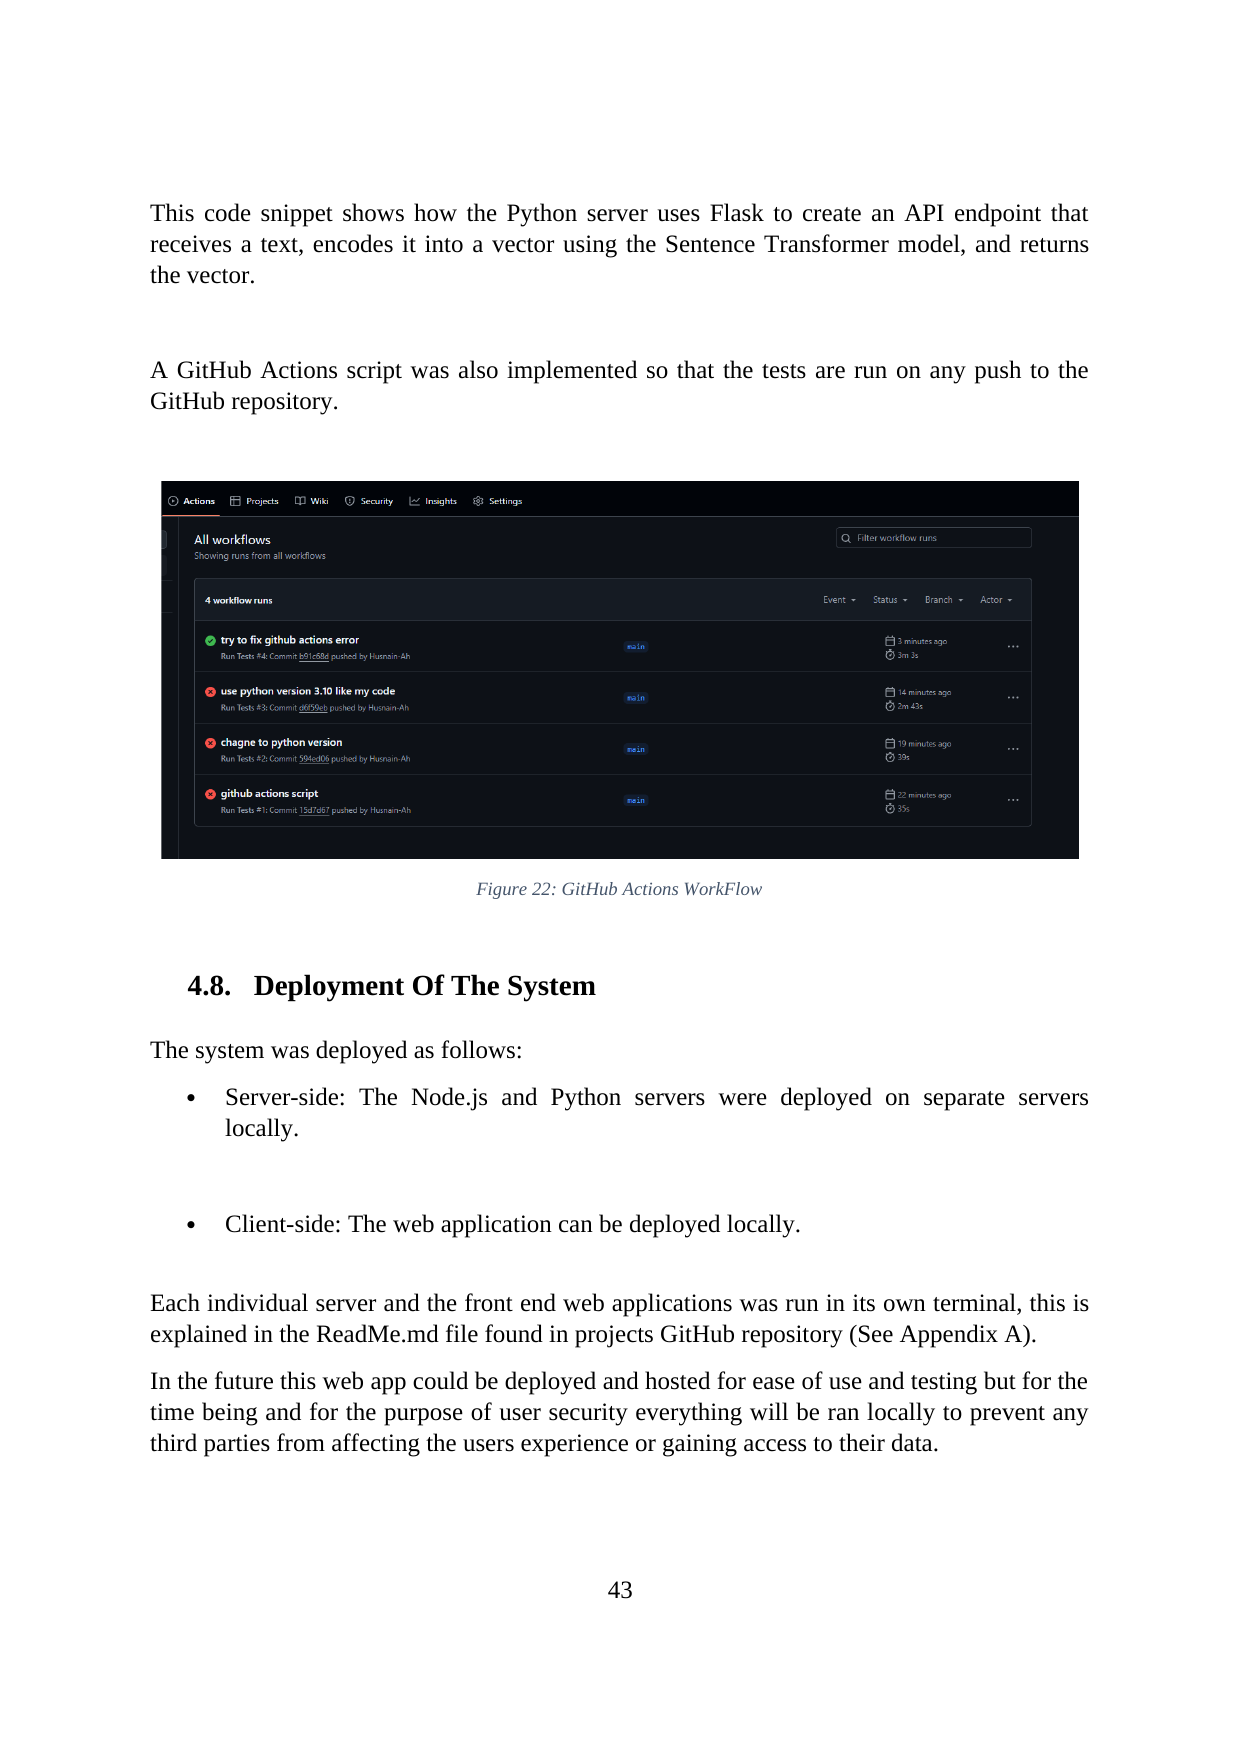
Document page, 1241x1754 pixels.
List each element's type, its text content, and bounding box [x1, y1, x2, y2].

text A GitHub Actions script was also implemented so that the tests are run on any push to the GitHub repository. [150, 355, 1090, 415]
text Figure 22: GitHub Actions WorkFlow [150, 878, 1090, 899]
text In the future this web app could be deployed and hosted for ease of use and testing but for the time being and for the purpose of user security everything will be ran locally to prevent any third parties from affecting the users experience or gaining access to their data. [150, 1366, 1090, 1457]
text Each individual server and the front end web applications was run in its own terminal, this is explained in the ReadMe.md file found in projects GitHub repository (See Appendix A). [150, 1288, 1090, 1347]
picture [161, 481, 1079, 859]
list Client-side: The web application can be deployed locally. [187, 1209, 1090, 1238]
text This code snippet shows how the Python server uses Flask to create an API endpoint that receives a text, encodes it into a vector using the Sentence Transformer model, and returns the vector. [150, 198, 1090, 288]
list Server-side: The Node.js and Python servers were deployed on separate servers locally. [187, 1082, 1090, 1142]
text The system was deployed as follows: [150, 1035, 1090, 1063]
subtitle Deployment Of The System [187, 968, 1090, 1001]
